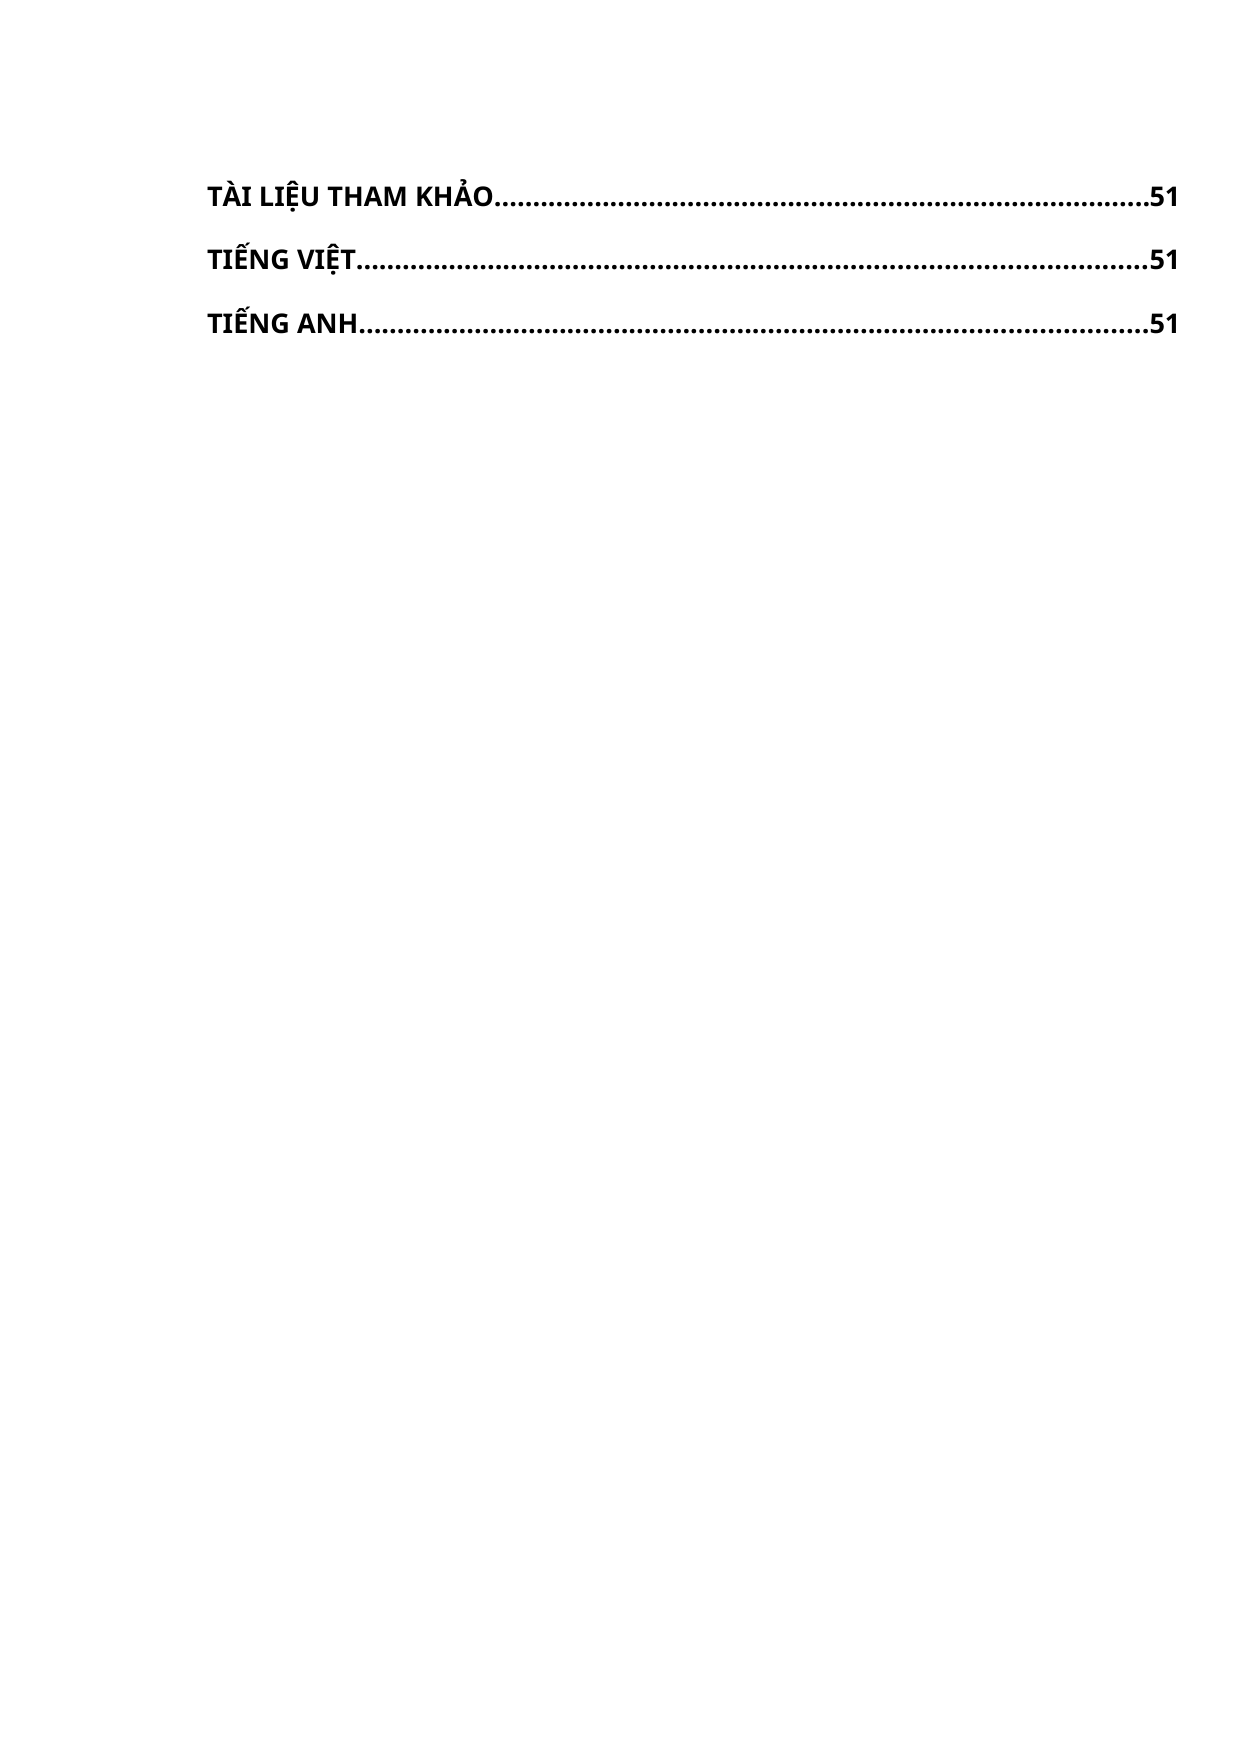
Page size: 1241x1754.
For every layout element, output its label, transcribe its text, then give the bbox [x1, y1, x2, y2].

text Tiếng anh 51 [207, 304, 1122, 341]
text TÀI LIỆU THAM KHẢO 51 [207, 177, 1122, 214]
text Tiếng việt 51 [207, 241, 1122, 278]
